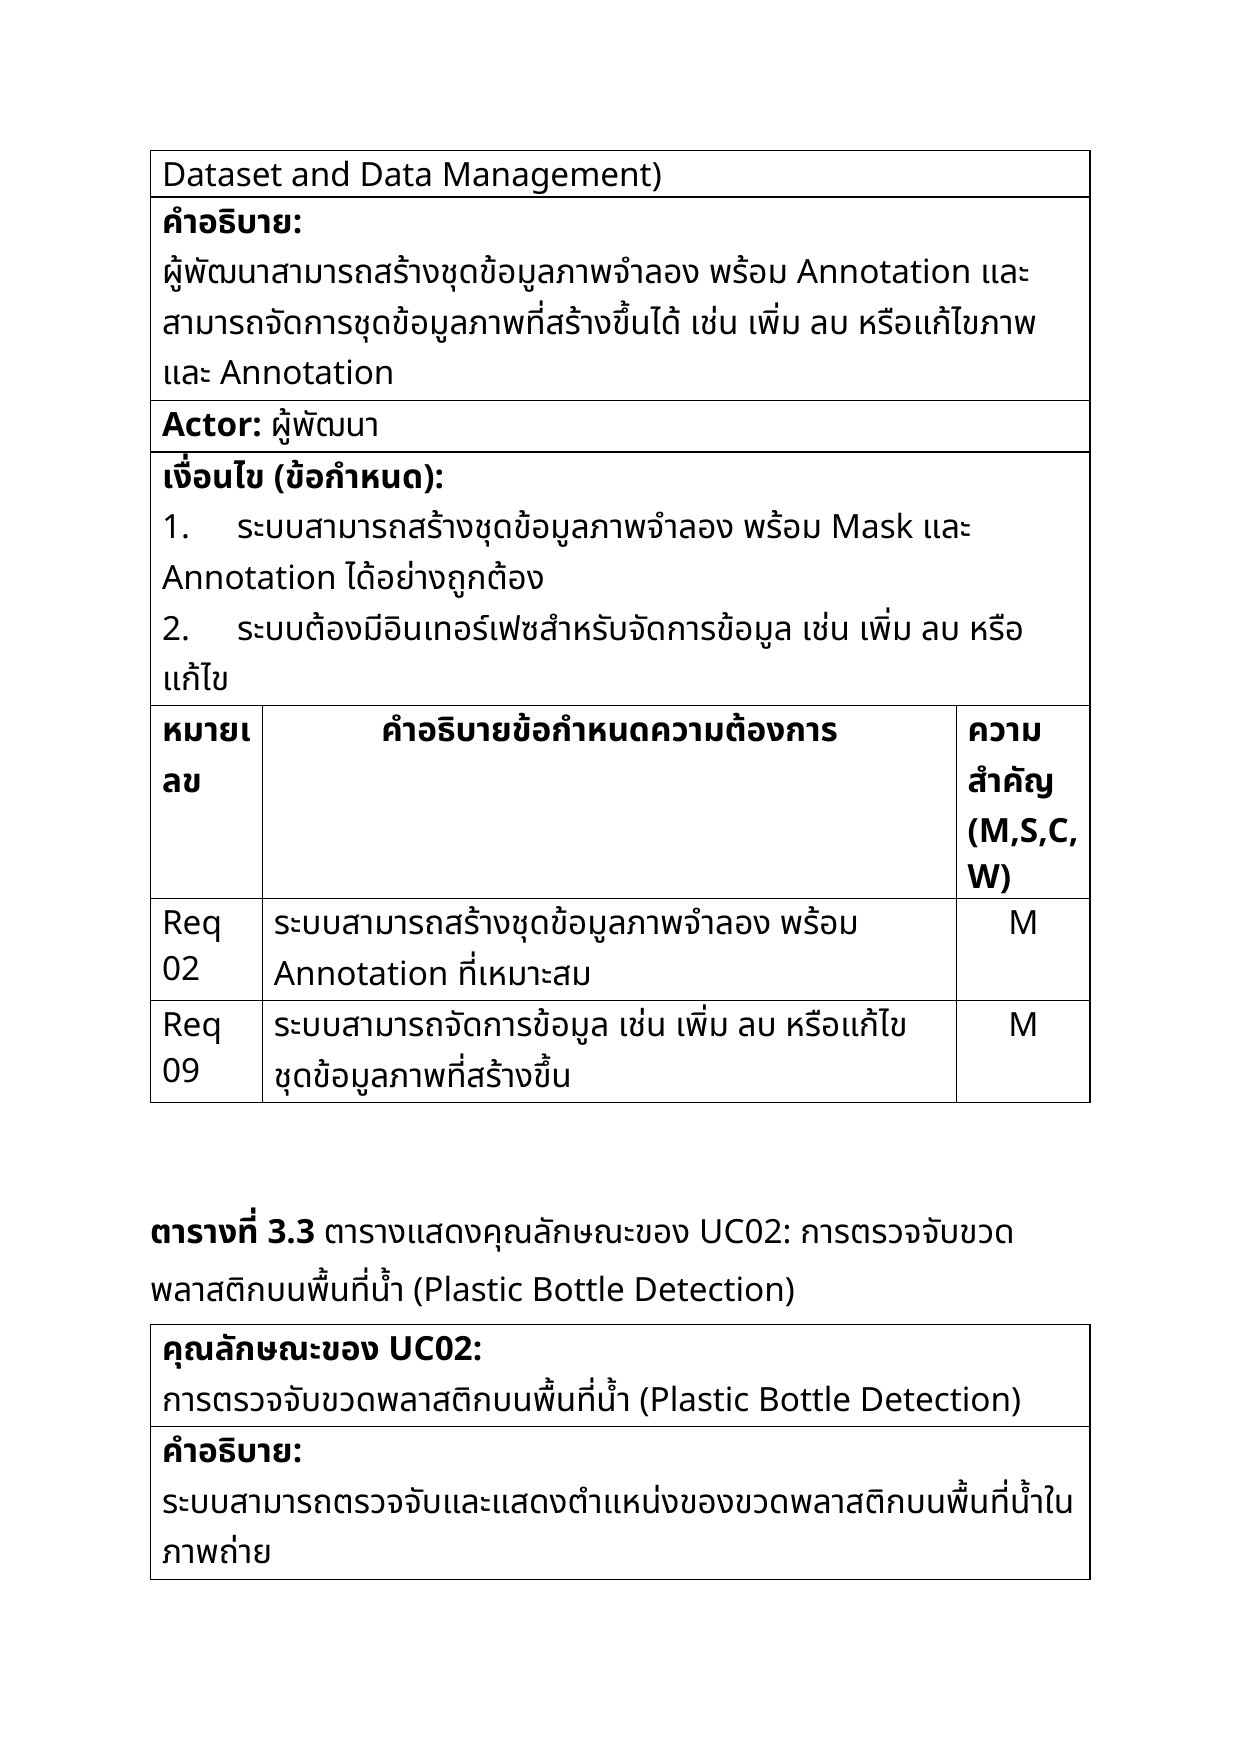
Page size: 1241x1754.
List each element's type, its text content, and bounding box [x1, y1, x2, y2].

table_header คุณลักษณะของ UC02: การตรวจจับขวดพลาสติกบนพื้นที่น้ำ (Plastic Bottle Detection) [151, 1325, 1089, 1426]
table_cell ความสำคัญ (M,S,C,W) [957, 706, 1089, 898]
table_cell Actor: ผู้พัฒนา [151, 401, 1089, 451]
table_cell Req 02 [151, 899, 262, 1000]
table_cell คำอธิบายข้อกำหนดความต้องการ [263, 706, 956, 898]
table_cell ระบบสามารถสร้างชุดข้อมูลภาพจำลอง พร้อม Annotation ที่เหมาะสม [263, 899, 956, 1000]
table_cell เงื่อนไข (ข้อกำหนด): 1. ระบบสามารถสร้างชุดข้อมูลภาพจำลอง พร้อม Mask และ Annotation ได้อย่างถูกต้อง 2. ระบบต้องมีอินเทอร์เฟซสำหรับจัดการข้อมูล เช่น เพิ่ม ลบ หรือแก้ไข [151, 453, 1089, 705]
table_cell M [957, 899, 1089, 1000]
table_cell คำอธิบาย: ระบบสามารถตรวจจับและแสดงตำแหน่งของขวดพลาสติกบนพื้นที่น้ำในภาพถ่าย [151, 1427, 1089, 1578]
table_cell Req 09 [151, 1001, 262, 1102]
text ตารางที่ 3.3 ตารางแสดงคุณลักษณะของ UC02: การตรวจจับขวดพลาสติกบนพื้นที่น้ำ (Plastic Bottle Detection) [150, 1207, 1090, 1316]
table_cell คำอธิบาย: ผู้พัฒนาสามารถสร้างชุดข้อมูลภาพจำลอง พร้อม Annotation และสามารถจัดการชุดข้อมูลภาพที่สร้างขึ้นได้ เช่น เพิ่ม ลบ หรือแก้ไขภาพและ Annotation [151, 198, 1089, 400]
table_cell ระบบสามารถจัดการข้อมูล เช่น เพิ่ม ลบ หรือแก้ไขชุดข้อมูลภาพที่สร้างขึ้น [263, 1001, 956, 1102]
table_cell หมายเลข [151, 706, 262, 898]
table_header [151, 151, 1089, 196]
table_cell M [957, 1001, 1089, 1102]
